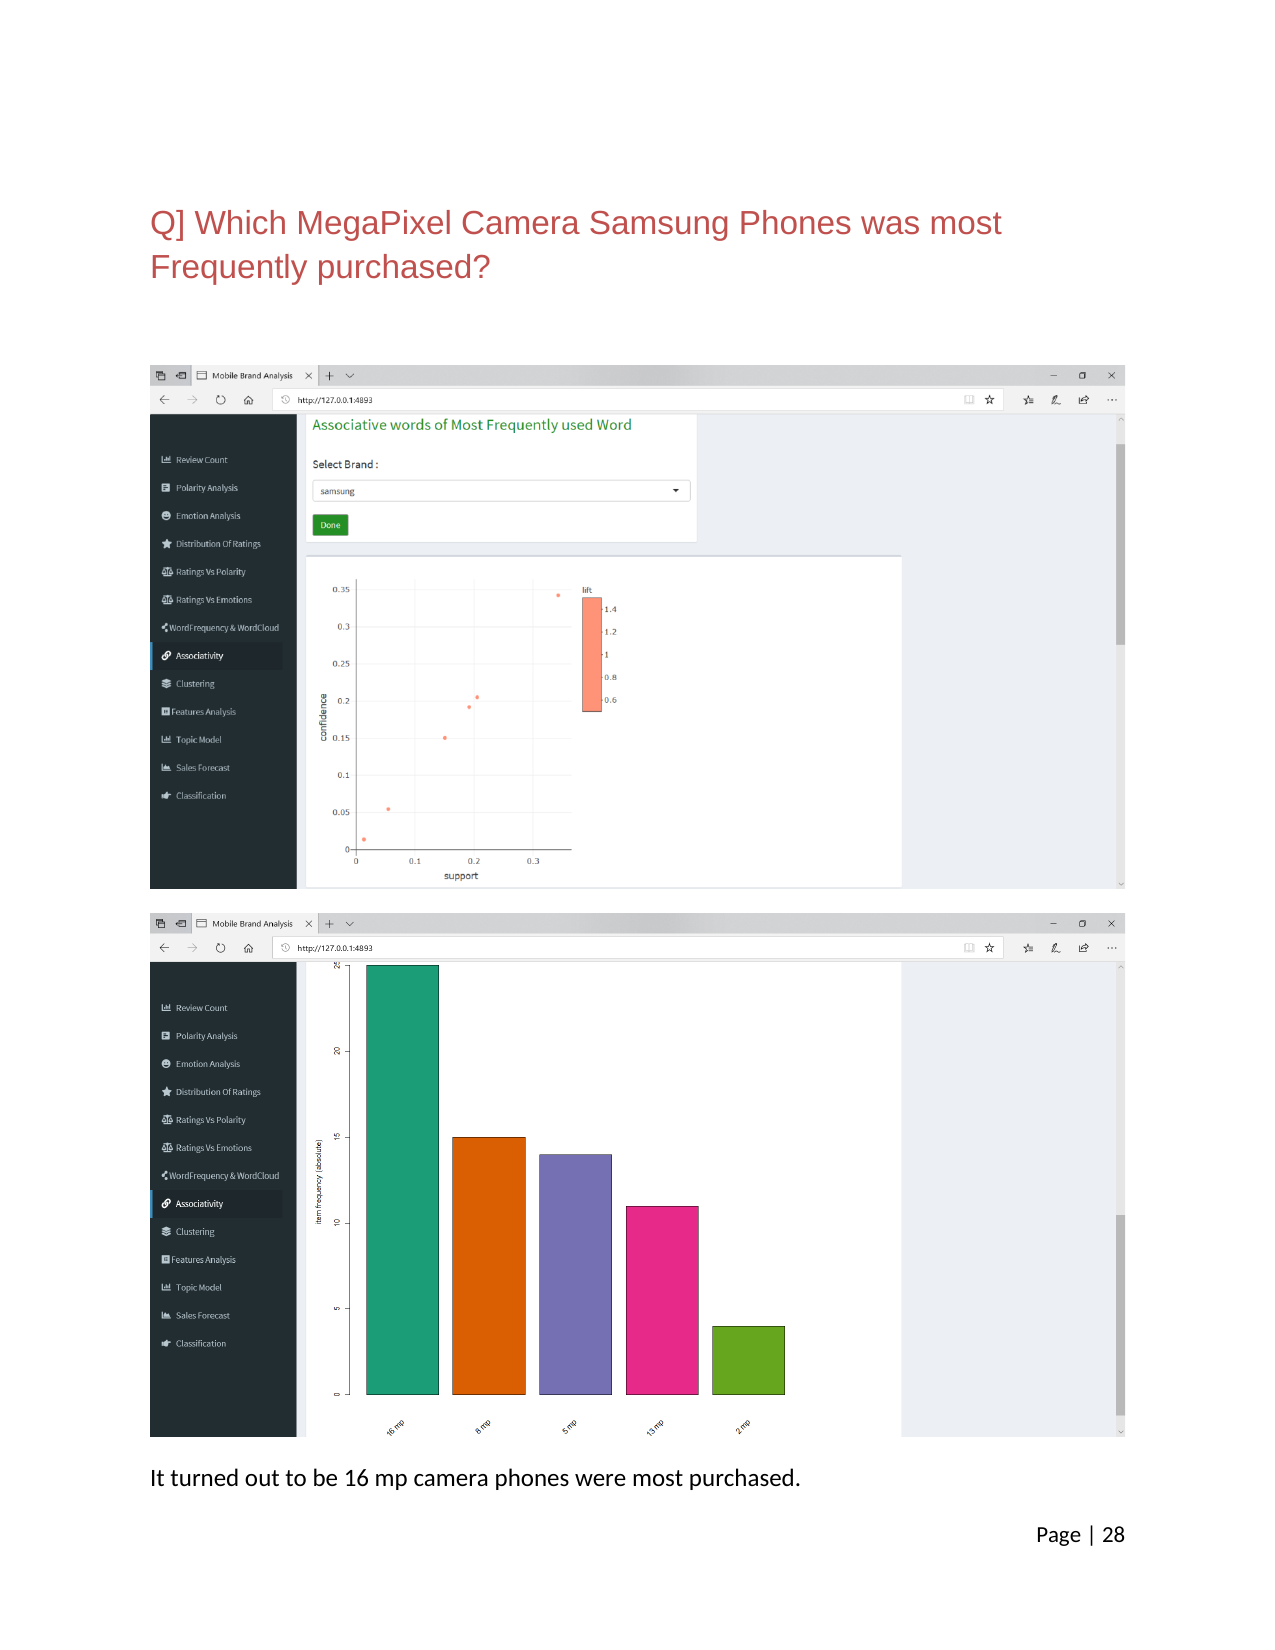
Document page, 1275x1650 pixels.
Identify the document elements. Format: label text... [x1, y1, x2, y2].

picture [150, 913, 1125, 1437]
text Q] Which MegaPixel Camera Samsung Phones was most Frequently purchased? [150, 203, 1125, 286]
picture [150, 365, 1125, 889]
text It turned out to be 16 mp camera phones were most purchased. [150, 1462, 1125, 1492]
